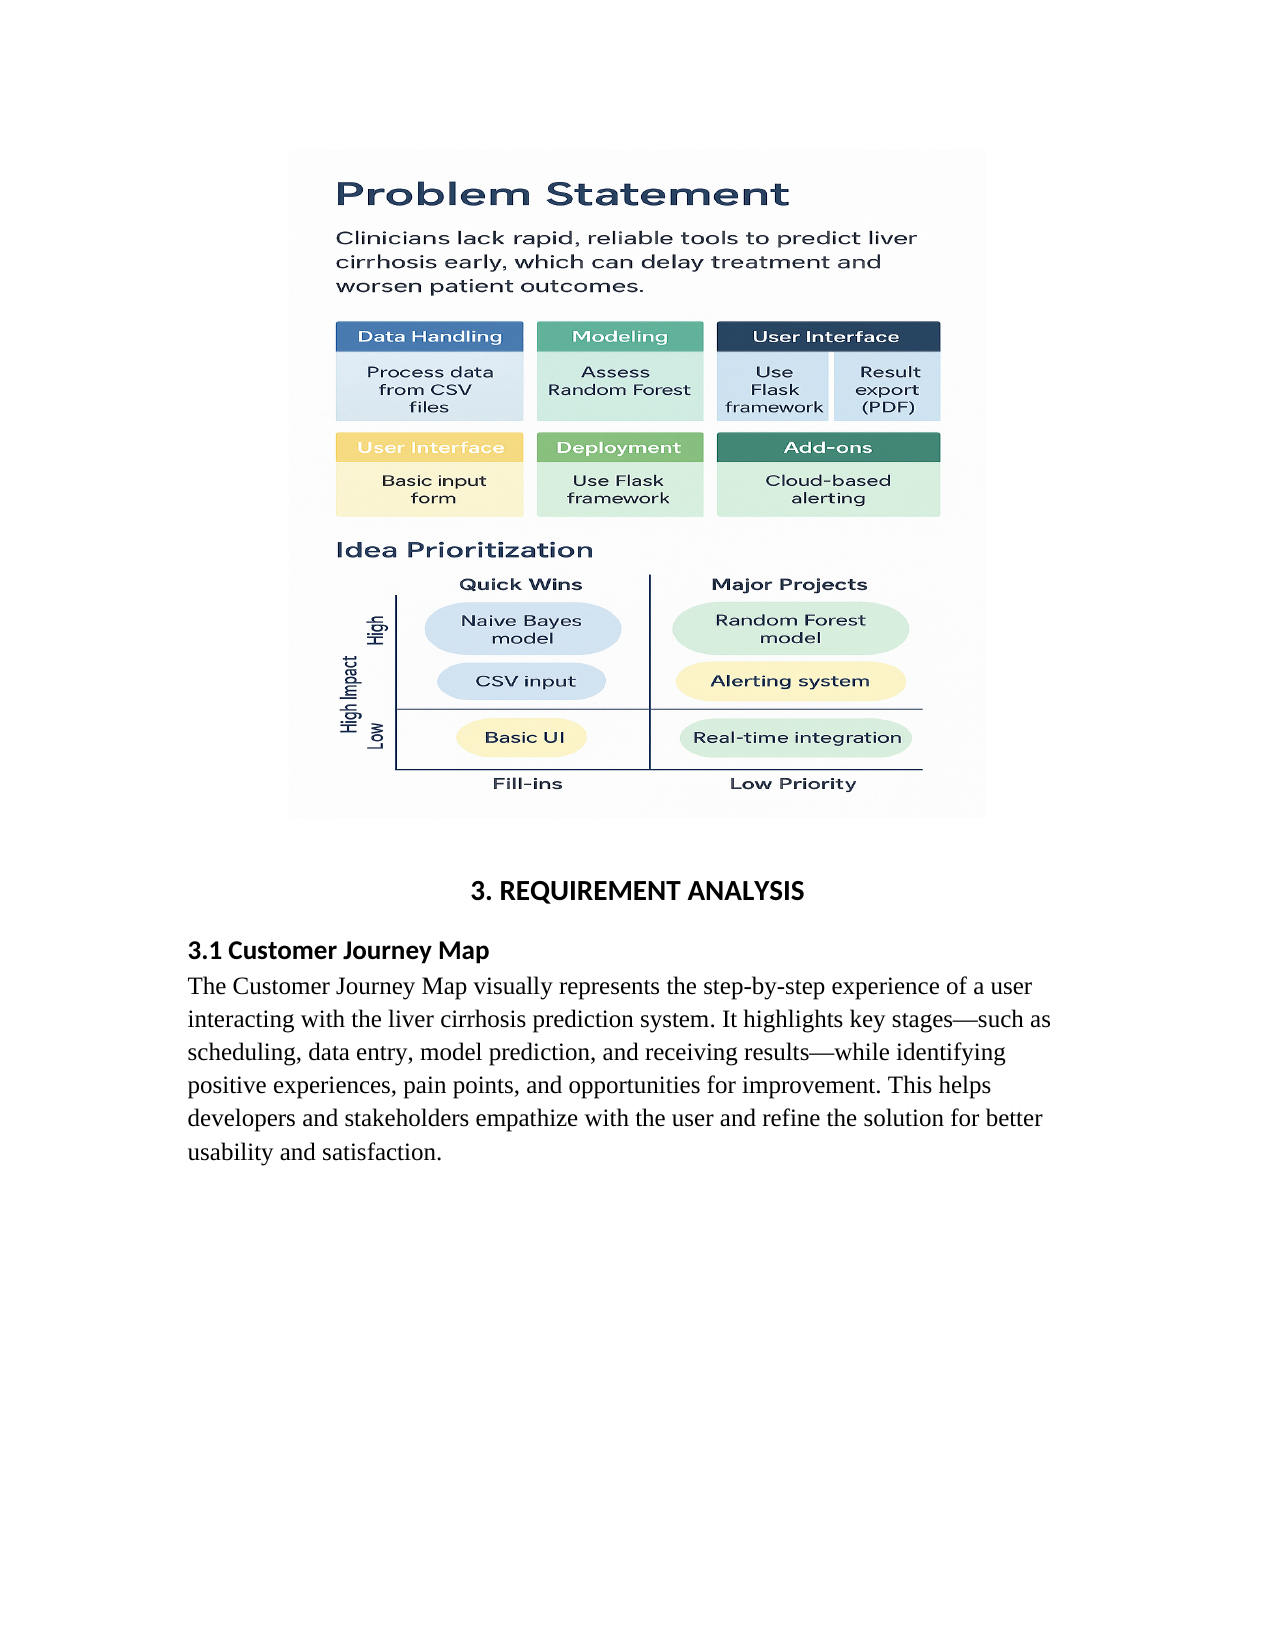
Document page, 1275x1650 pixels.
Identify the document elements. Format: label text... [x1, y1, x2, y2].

text The Customer Journey Map visually represents the step-by-step experience of a user interacting with the liver cirrhosis prediction system. It highlights key stages—such as scheduling, data entry, model prediction, and receiving results—while identifying positive experiences, pain points, and opportunities for improvement. This helps developers and stakeholders empathize with the user and refine the solution for better usability and satisfaction. [187, 971, 1087, 1165]
subtitle 3.1 Customer Journey Map [187, 933, 1087, 967]
subtitle 3. REQUIREMENT ANALYSIS [187, 872, 1087, 907]
picture [288, 150, 987, 818]
